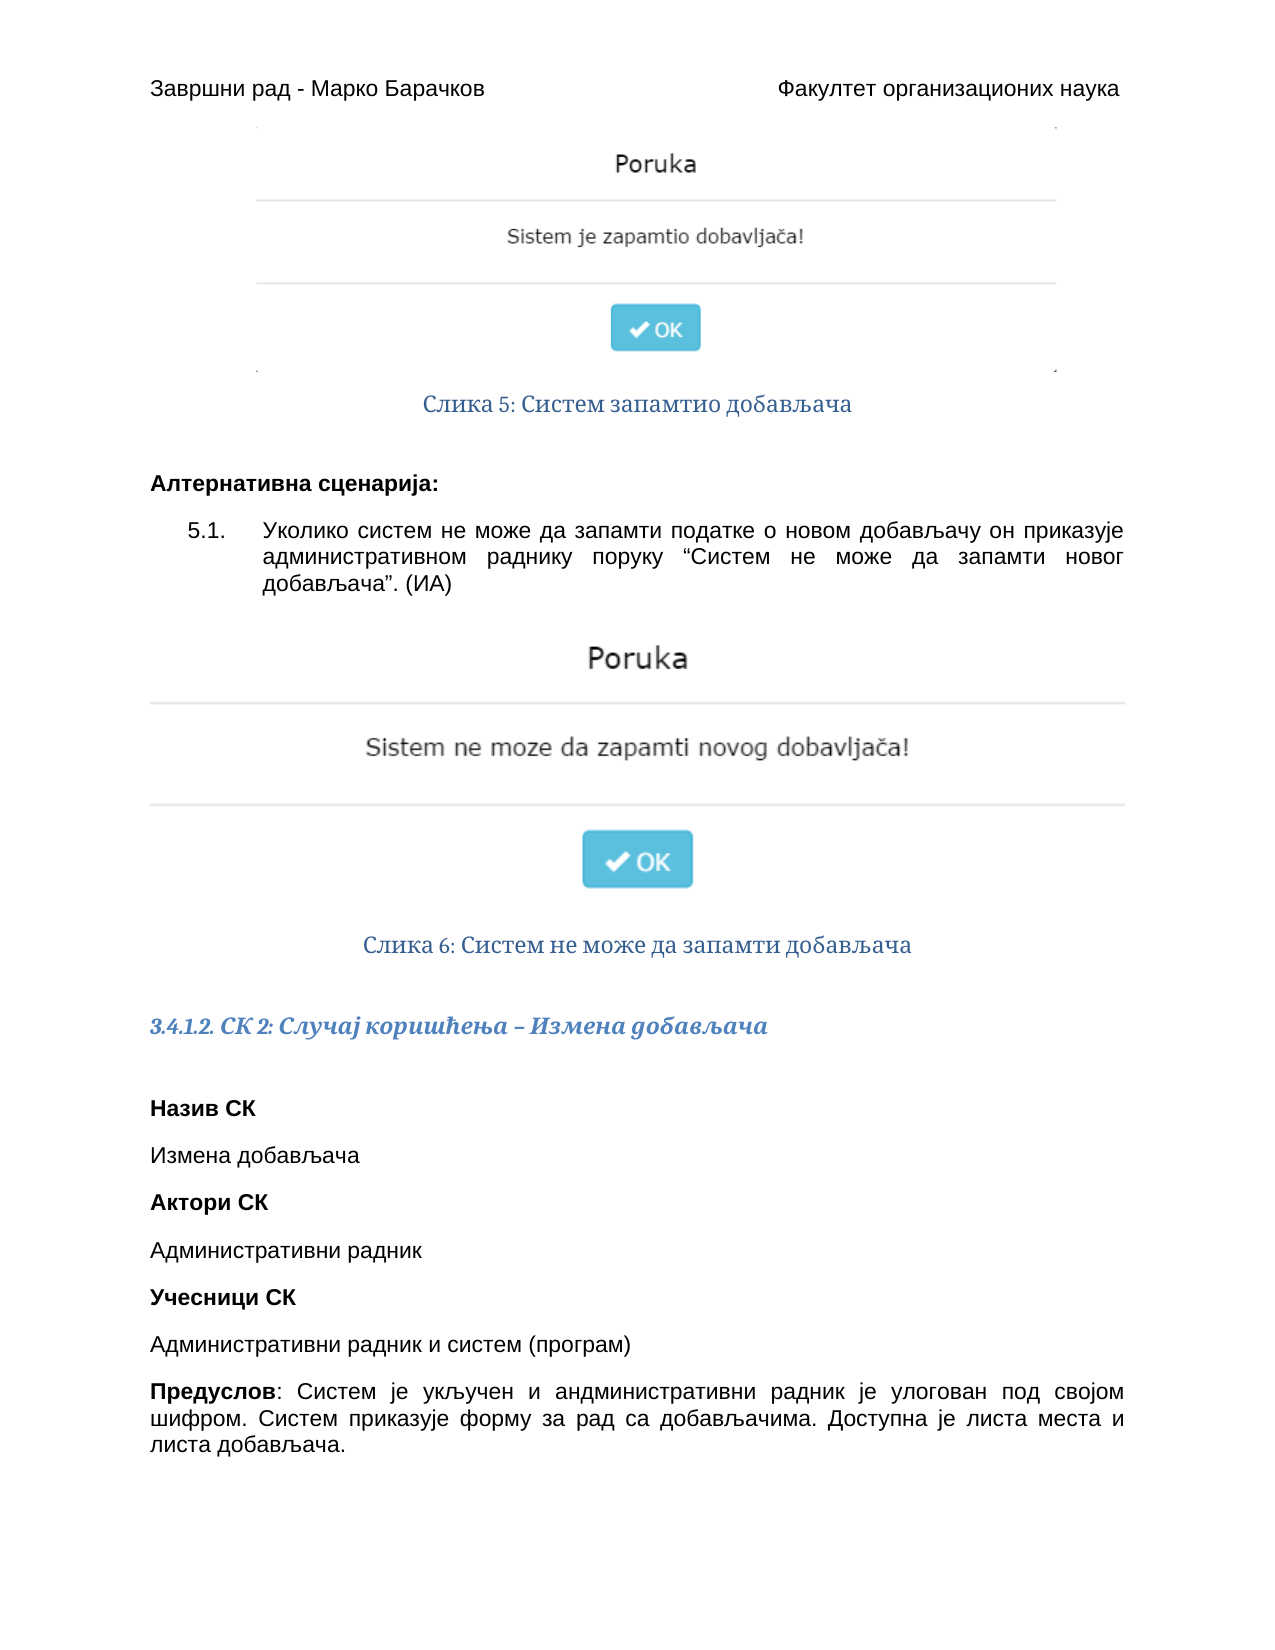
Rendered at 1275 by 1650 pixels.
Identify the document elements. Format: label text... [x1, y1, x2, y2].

picture [150, 616, 1125, 908]
picture [256, 127, 1057, 372]
list Уколико систем не може да запамти податке о новом добављачу он приказује административном раднику поруку “Систем не може да запамти новог добављача”. (ИА) [187, 517, 1125, 596]
text Административни радник [150, 1237, 1125, 1263]
subtitle 3.4.1.2. СК 2: Случај коришћења – Измена добављача [150, 1014, 1125, 1040]
text Учесници СК [150, 1284, 1125, 1310]
text Актори СК [150, 1189, 1125, 1216]
text Административни радник и систем (програм) [150, 1331, 1125, 1357]
subtitle Слика 5: Систем запамтио добављача [150, 392, 1125, 418]
text Измена добављача [150, 1142, 1125, 1168]
text Алтернативна сценарија: [150, 469, 1125, 496]
text Предуслов: Систем је укључен и андминистративни радник је улогован под својом шифром. Систем приказује форму за рад са добављачима. Доступна је листа места и листа добављача. [150, 1378, 1125, 1457]
text Назив СК [150, 1095, 1125, 1121]
subtitle Слика 6: Систем не може да запамти добављача [150, 932, 1125, 959]
